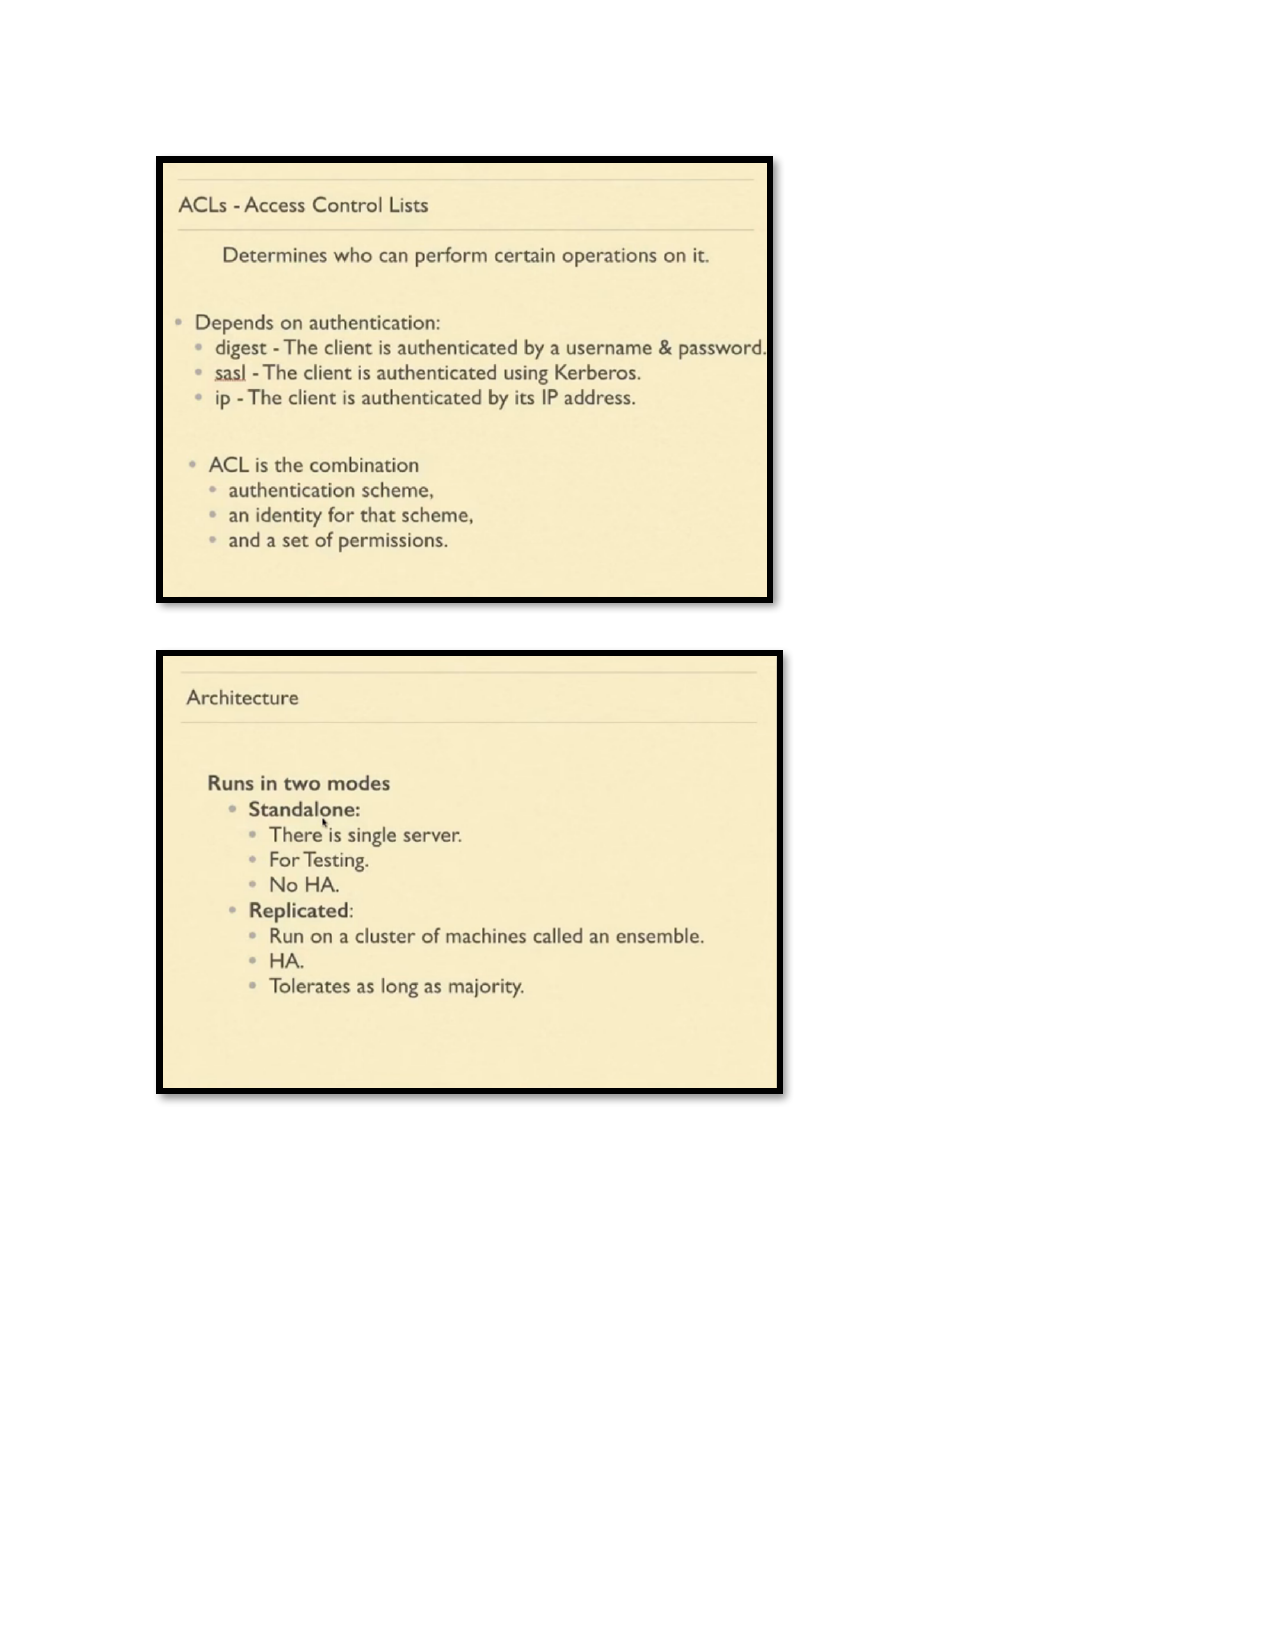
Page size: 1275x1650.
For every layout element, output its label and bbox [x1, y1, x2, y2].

picture [163, 656, 777, 1088]
picture [163, 163, 767, 597]
